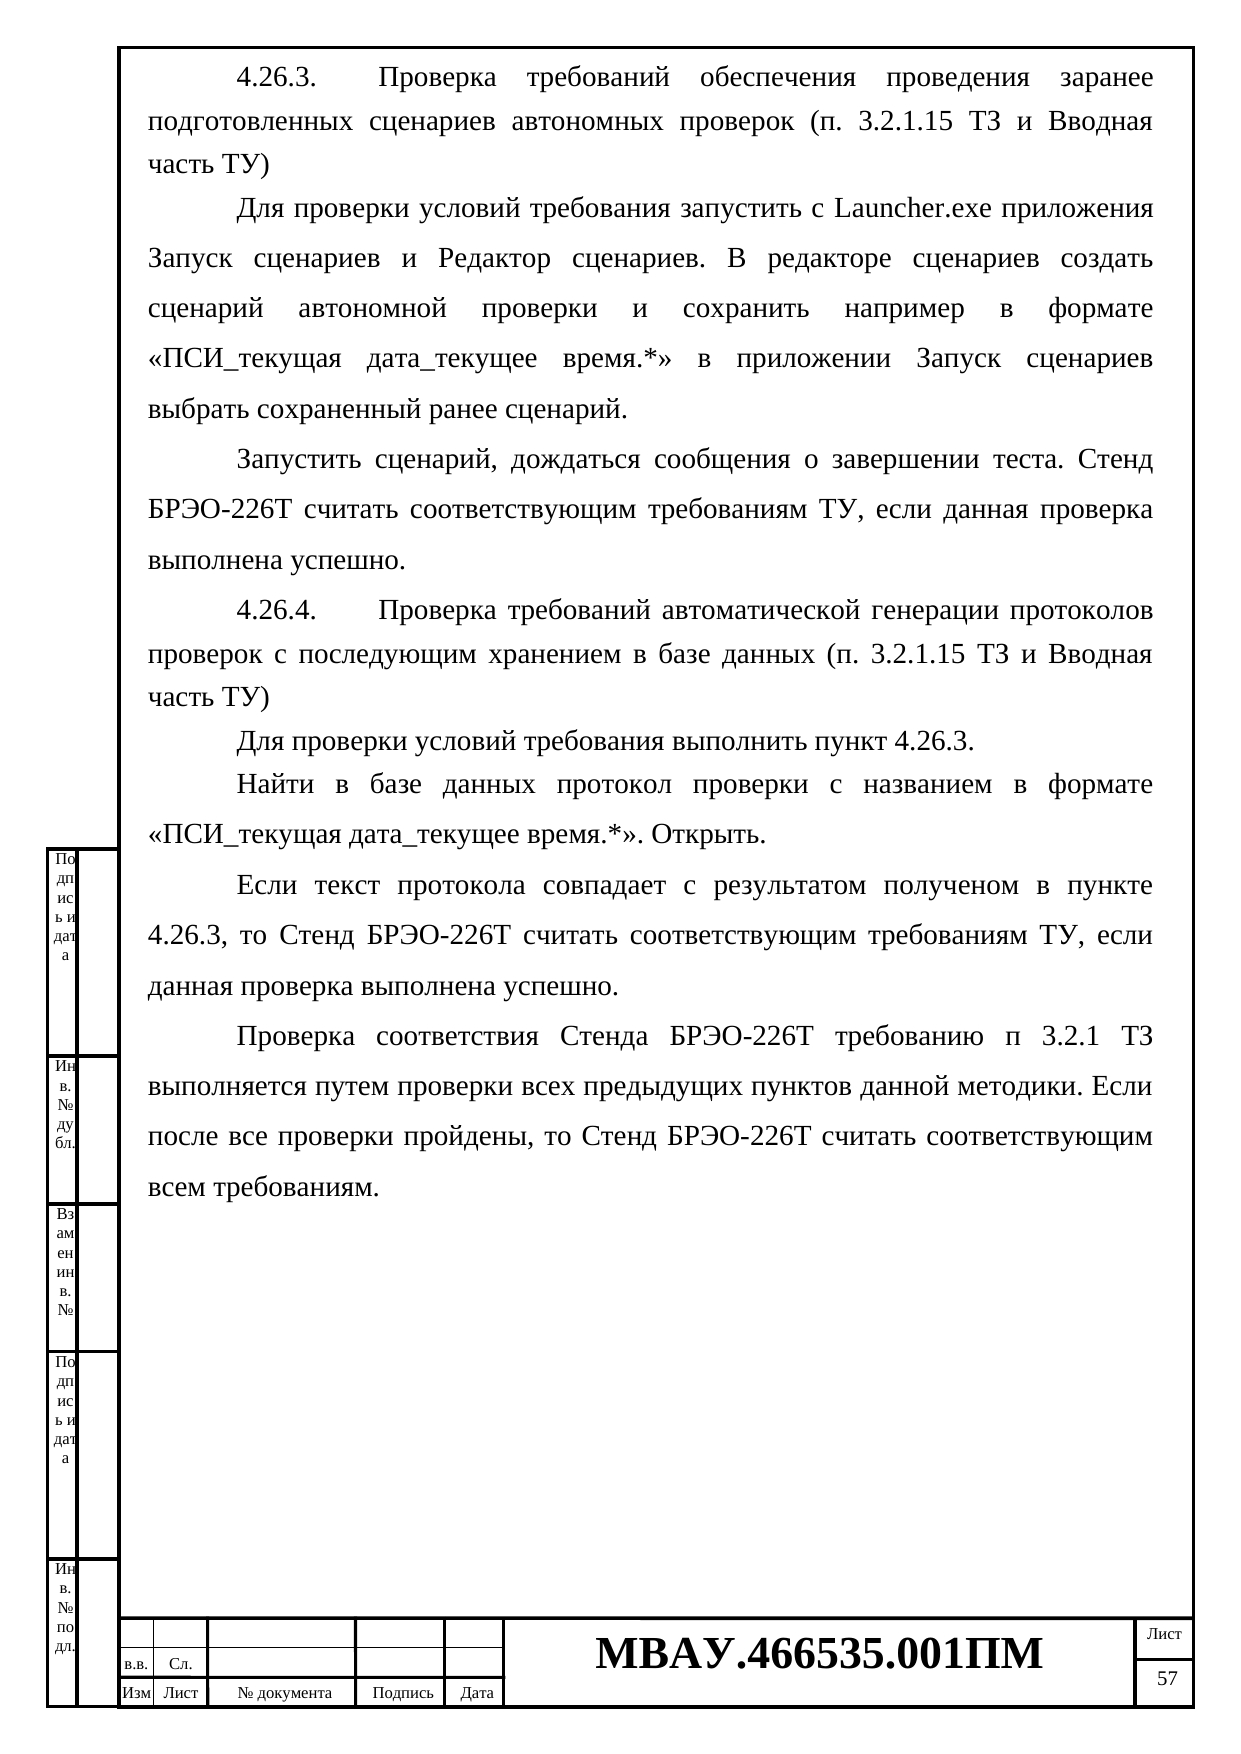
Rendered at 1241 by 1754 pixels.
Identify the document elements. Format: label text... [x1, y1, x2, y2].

list Проверка требований обеспечения проведения заранее подготовленных сценариев автономных проверок (п. 3.2.1.15 ТЗ и Вводная часть ТУ) [148, 59, 1154, 180]
text Найти в базе данных протокол проверки с названием в формате «ПСИ_текущая дата_текущее время.*». Открыть. [148, 766, 1154, 850]
text Если текст протокола совпадает с результатом полученом в пункте 4.26.3, то Стенд БРЭО-226Т считать соответствующим требованиям ТУ, если данная проверка выполнена успешно. [148, 867, 1154, 1001]
text Запустить сценарий, дождаться сообщения о завершении теста. Стенд БРЭО-226Т считать соответствующим требованиям ТУ, если данная проверка выполнена успешно. [148, 441, 1154, 575]
text Для проверки условий требования выполнить пункт 4.26.3. [148, 723, 1154, 756]
list Проверка требований автоматической генерации протоколов проверок с последующим хранением в базе данных (п. 3.2.1.15 ТЗ и Вводная часть ТУ) [148, 592, 1154, 713]
text Проверка соответствия Стенда БРЭО-226Т требованию п 3.2.1 ТЗ выполняется путем проверки всех предыдущих пунктов данной методики. Если после все проверки пройдены, то Стенд БРЭО-226Т считать соответствующим всем требованиям. [148, 1018, 1154, 1202]
text Для проверки условий требования запустить с Launcher.exe приложения Запуск сценариев и Редактор сценариев. В редакторе сценариев создать сценарий автономной проверки и сохранить например в формате «ПСИ_текущая дата_текущее время.*» в приложении Запуск сценариев выбрать сохраненный ранее сценарий. [148, 190, 1154, 424]
